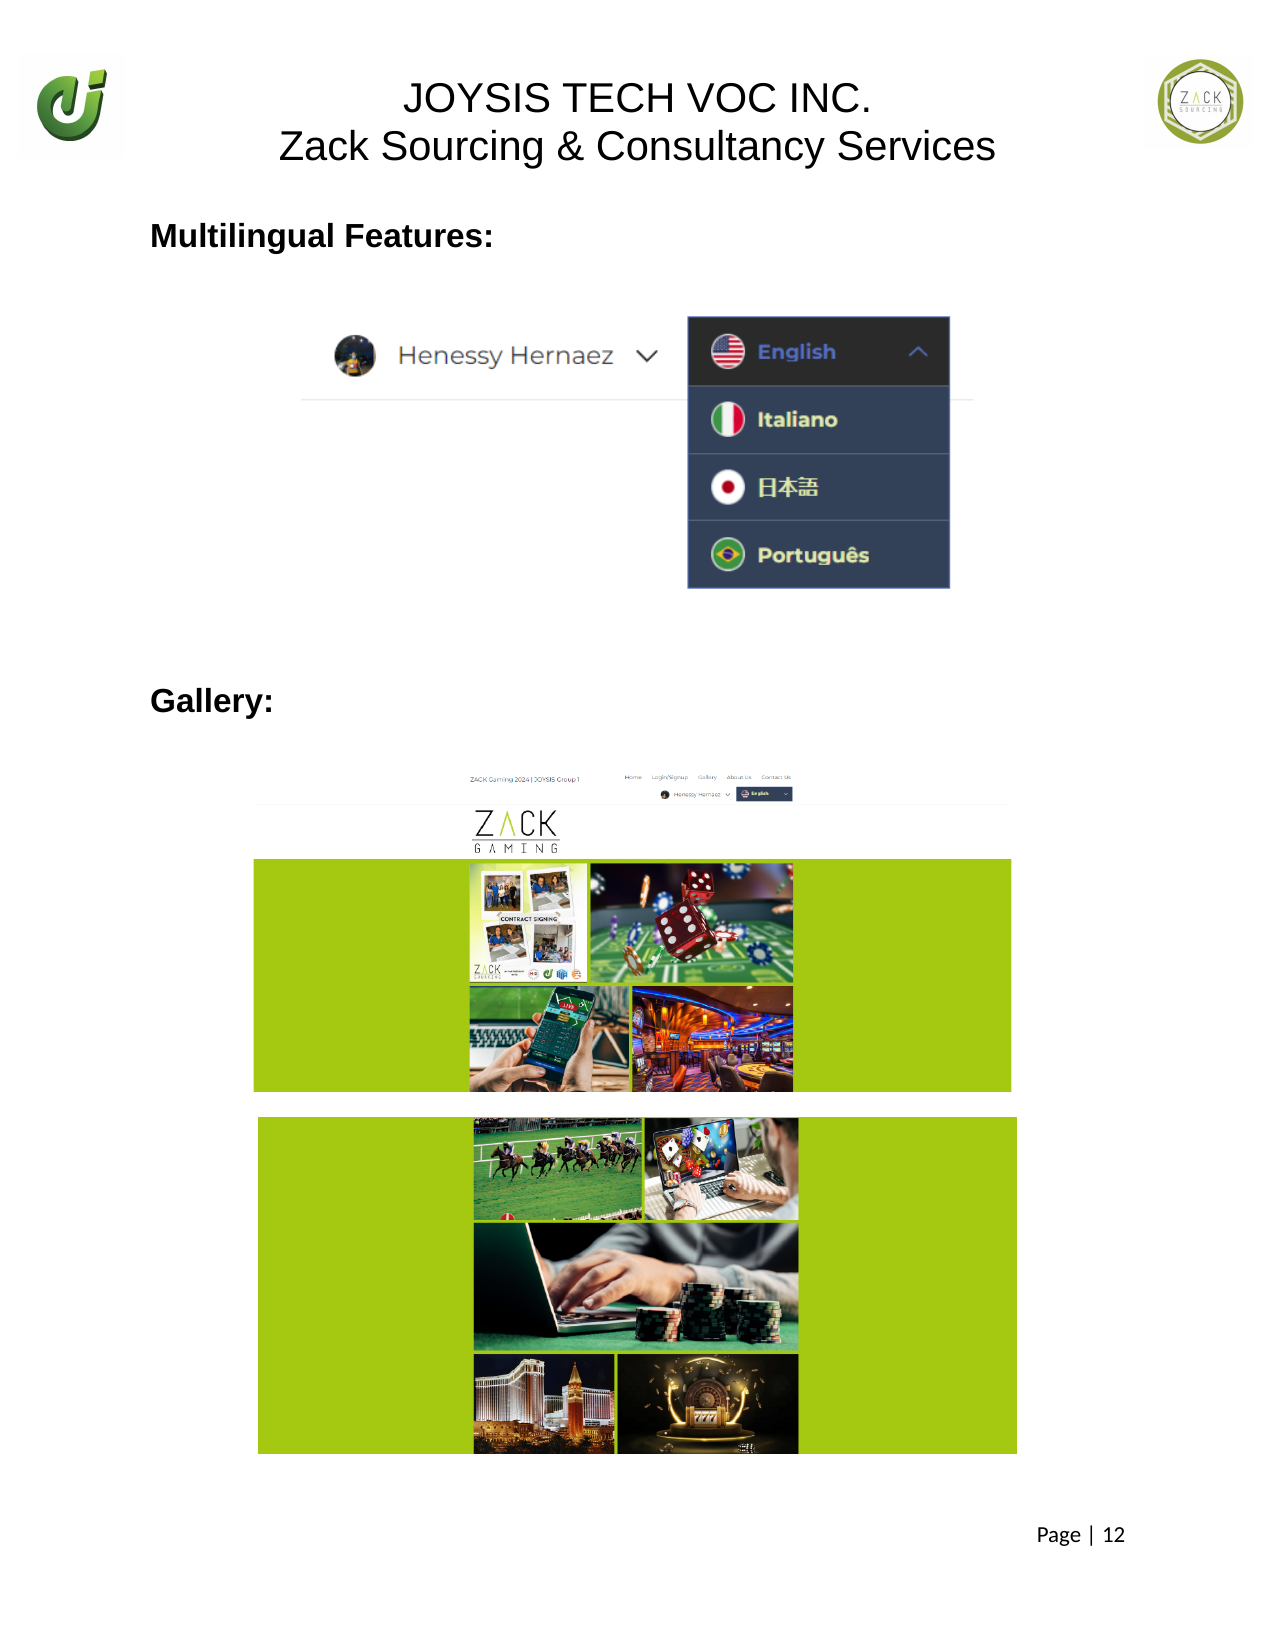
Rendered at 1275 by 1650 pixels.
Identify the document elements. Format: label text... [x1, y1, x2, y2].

picture [258, 1117, 1017, 1454]
picture [18, 52, 126, 159]
text Multilingual Features: [150, 216, 1125, 255]
picture [1143, 56, 1254, 149]
picture [253, 772, 1012, 1092]
text Gallery: [150, 681, 1125, 720]
picture [301, 295, 974, 614]
